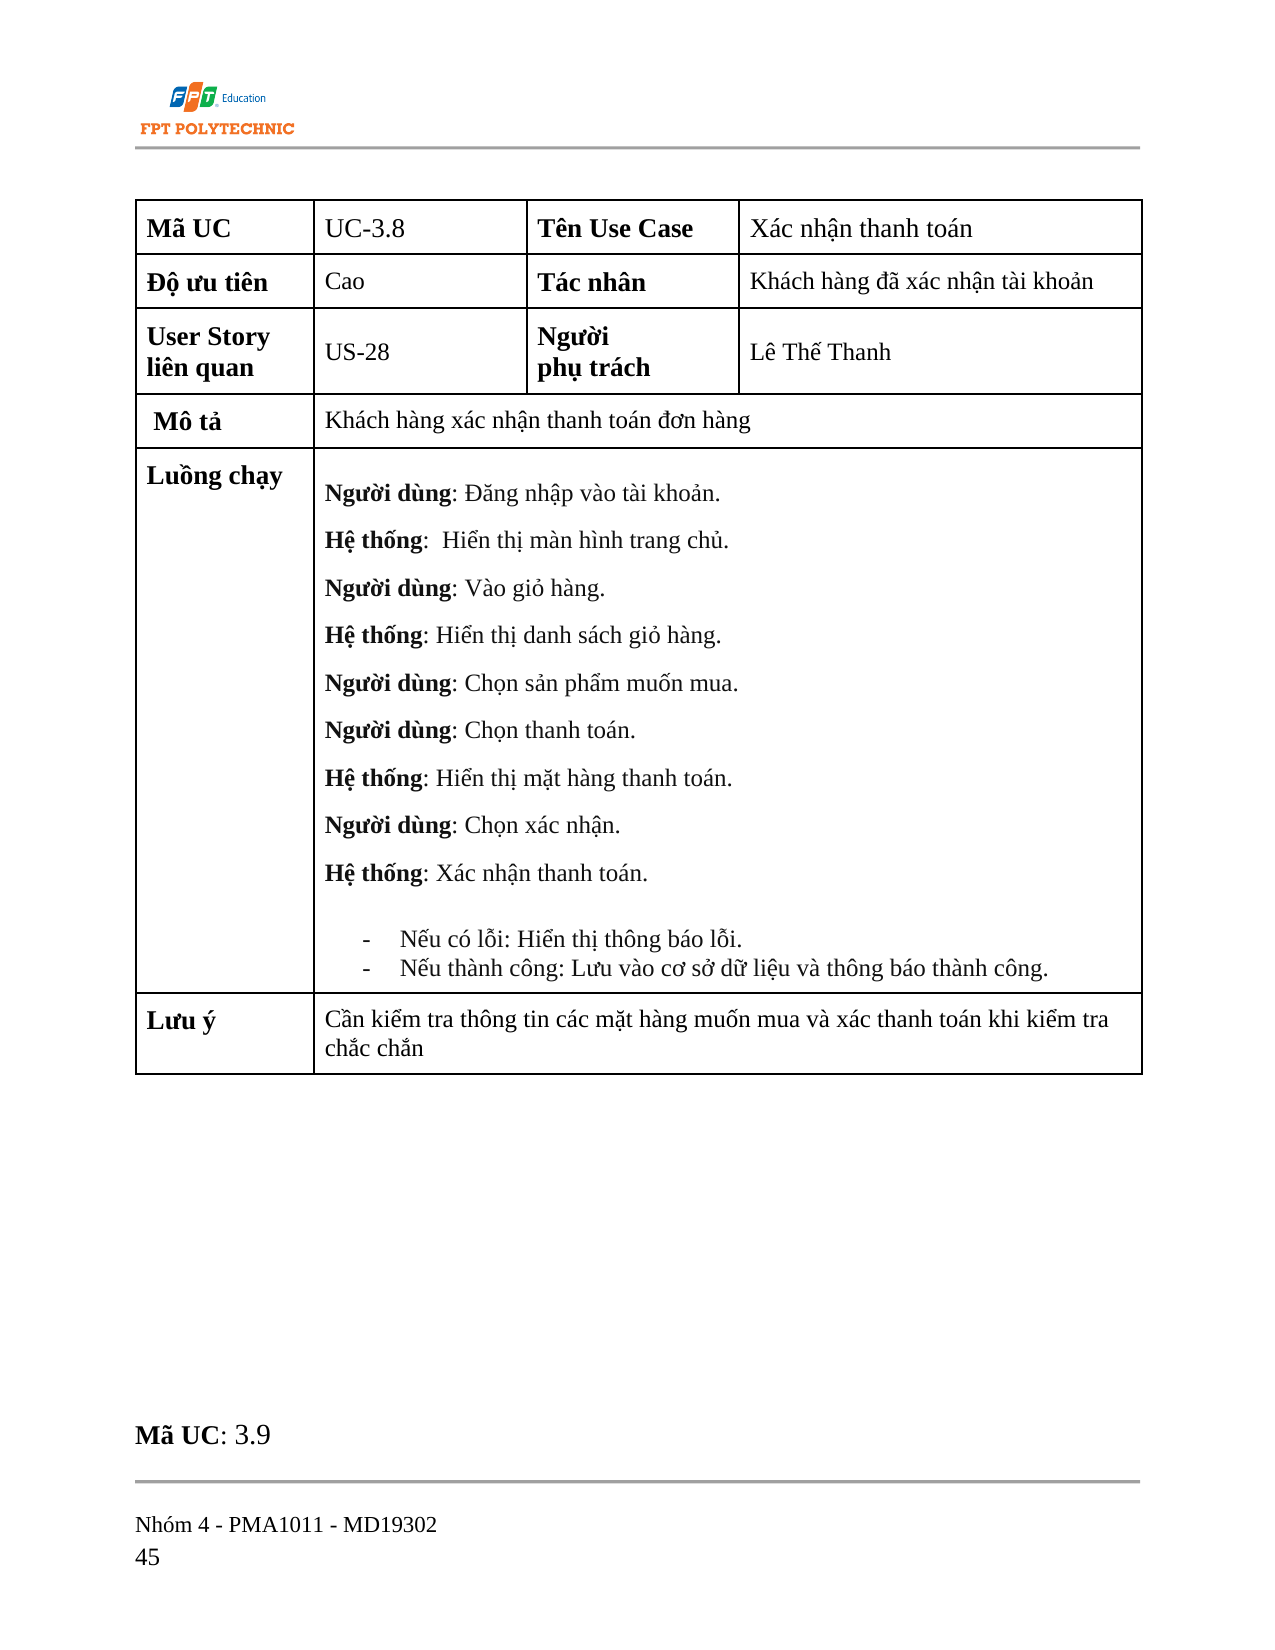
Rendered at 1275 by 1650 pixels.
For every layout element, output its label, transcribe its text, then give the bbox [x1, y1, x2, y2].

text Mã UC: 3.9 [135, 1417, 1140, 1451]
picture [135, 75, 299, 147]
